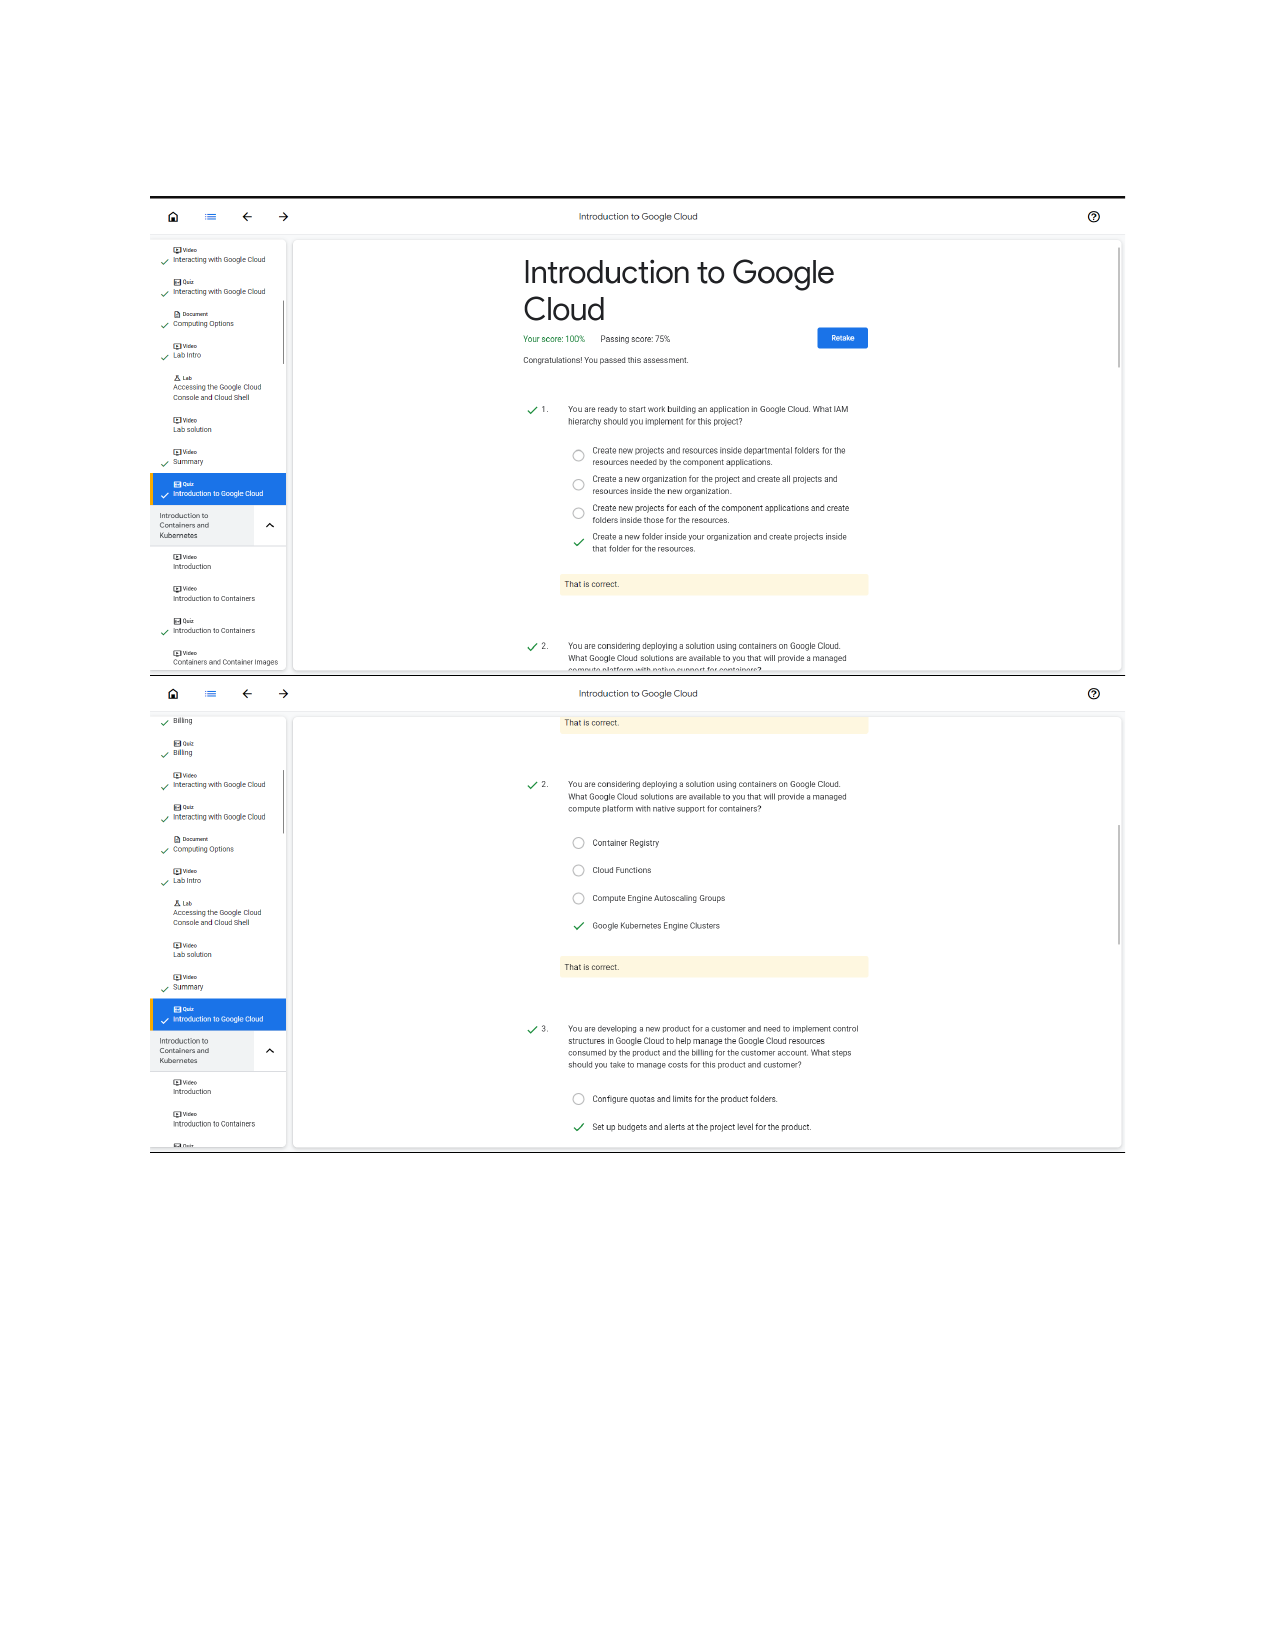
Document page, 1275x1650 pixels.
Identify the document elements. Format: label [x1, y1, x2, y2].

picture [150, 677, 1125, 1153]
picture [150, 196, 1125, 676]
